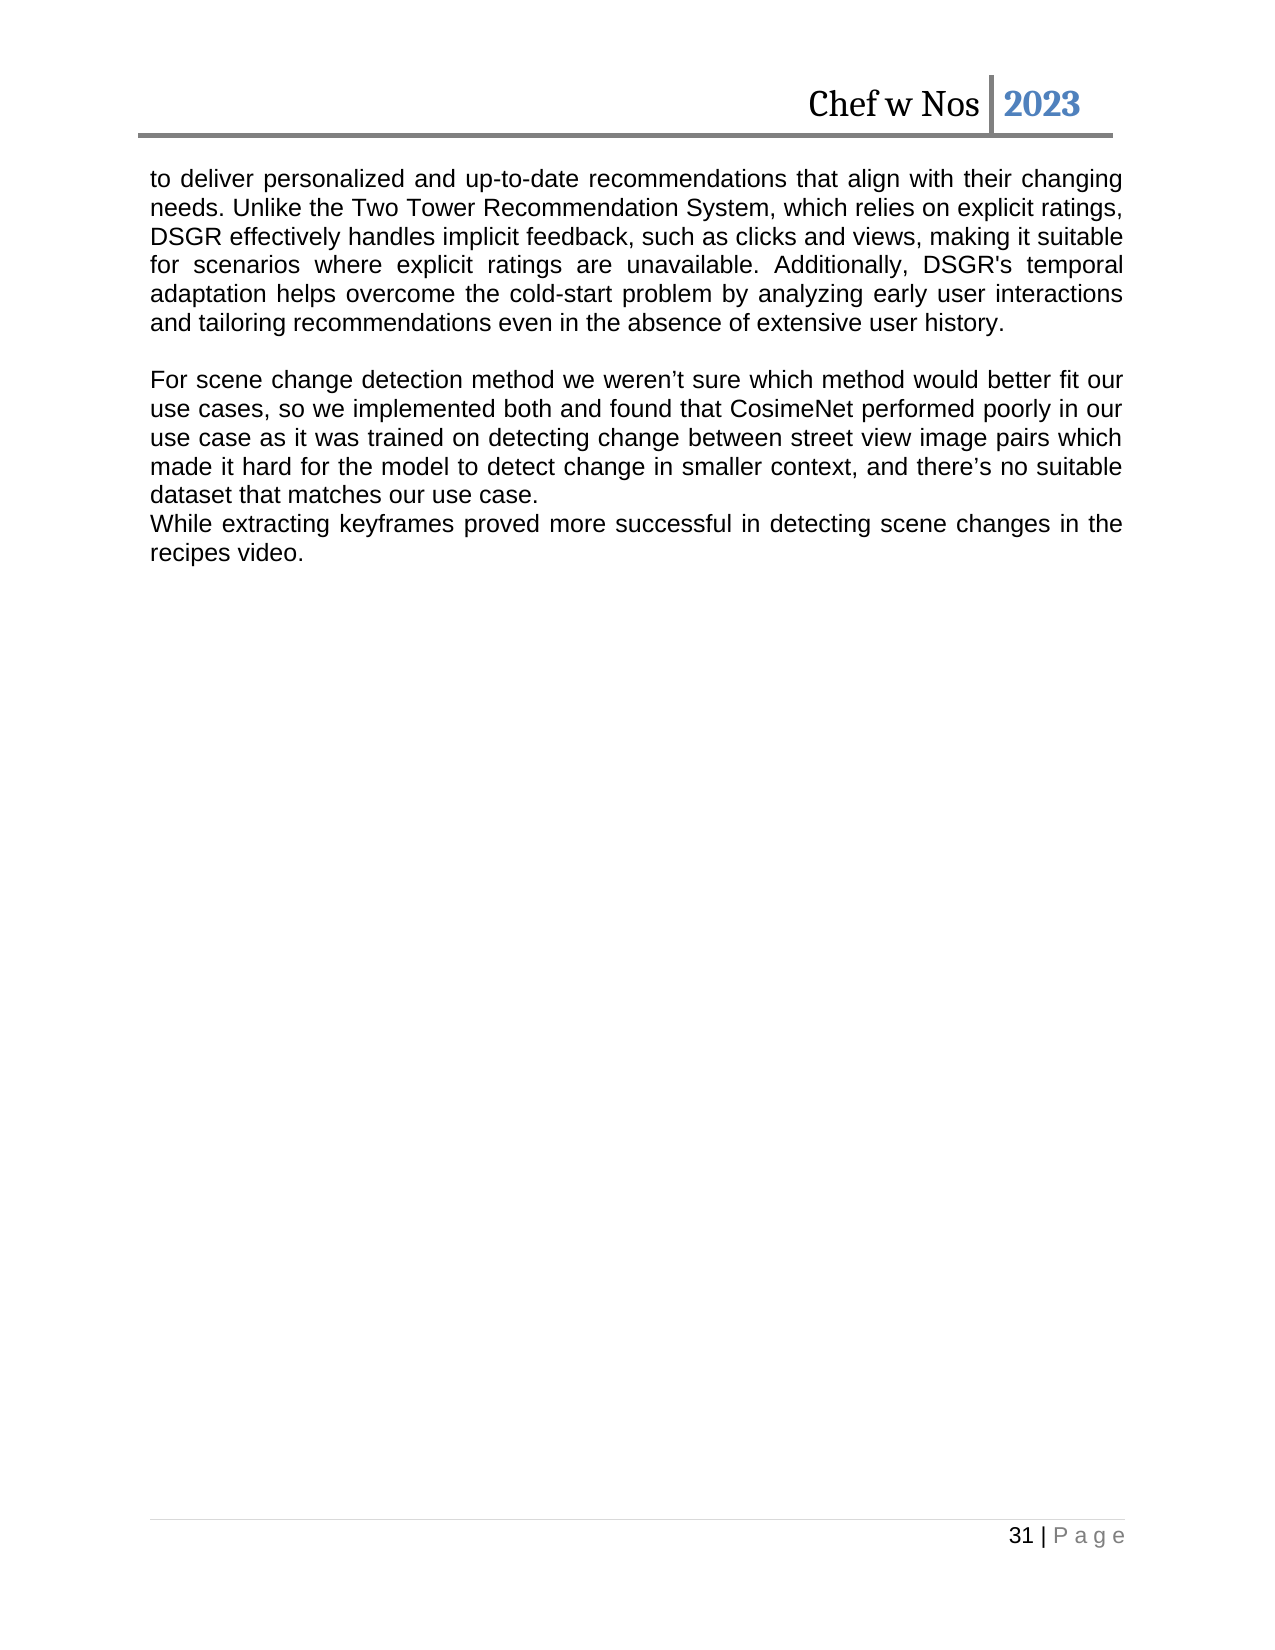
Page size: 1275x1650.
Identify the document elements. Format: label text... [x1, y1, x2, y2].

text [150, 164, 1125, 337]
text While extracting keyframes proved more successful in detecting scene changes in the recipes video. [150, 509, 1125, 567]
text For scene change detection method we weren’t sure which method would better fit our use cases, so we implemented both and found that CosimeNet performed poorly in our use case as it was trained on detecting change between street view image pairs which made it hard for the model to detect change in smaller context, and there’s no suitable dataset that matches our use case. [150, 365, 1125, 509]
